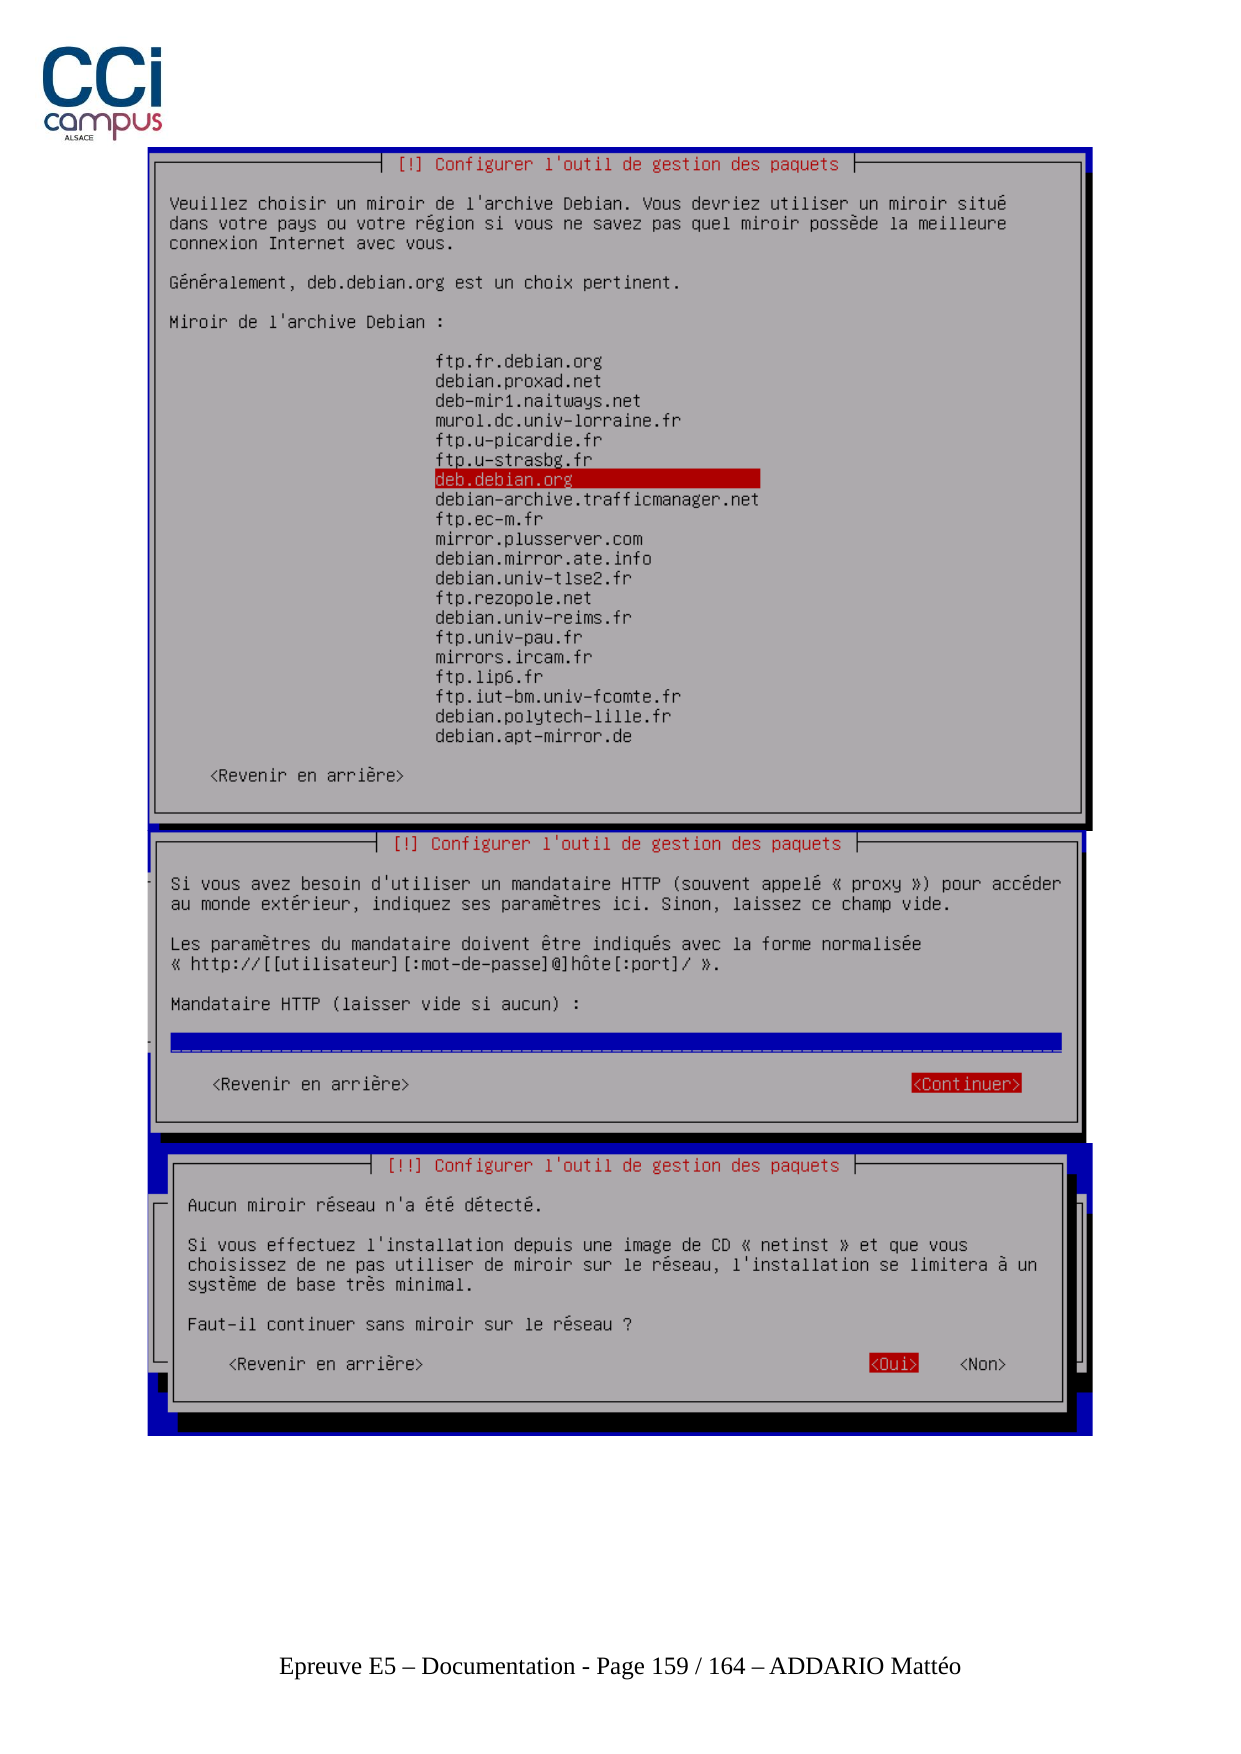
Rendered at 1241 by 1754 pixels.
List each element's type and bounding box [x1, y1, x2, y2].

picture [35, 26, 1093, 1436]
